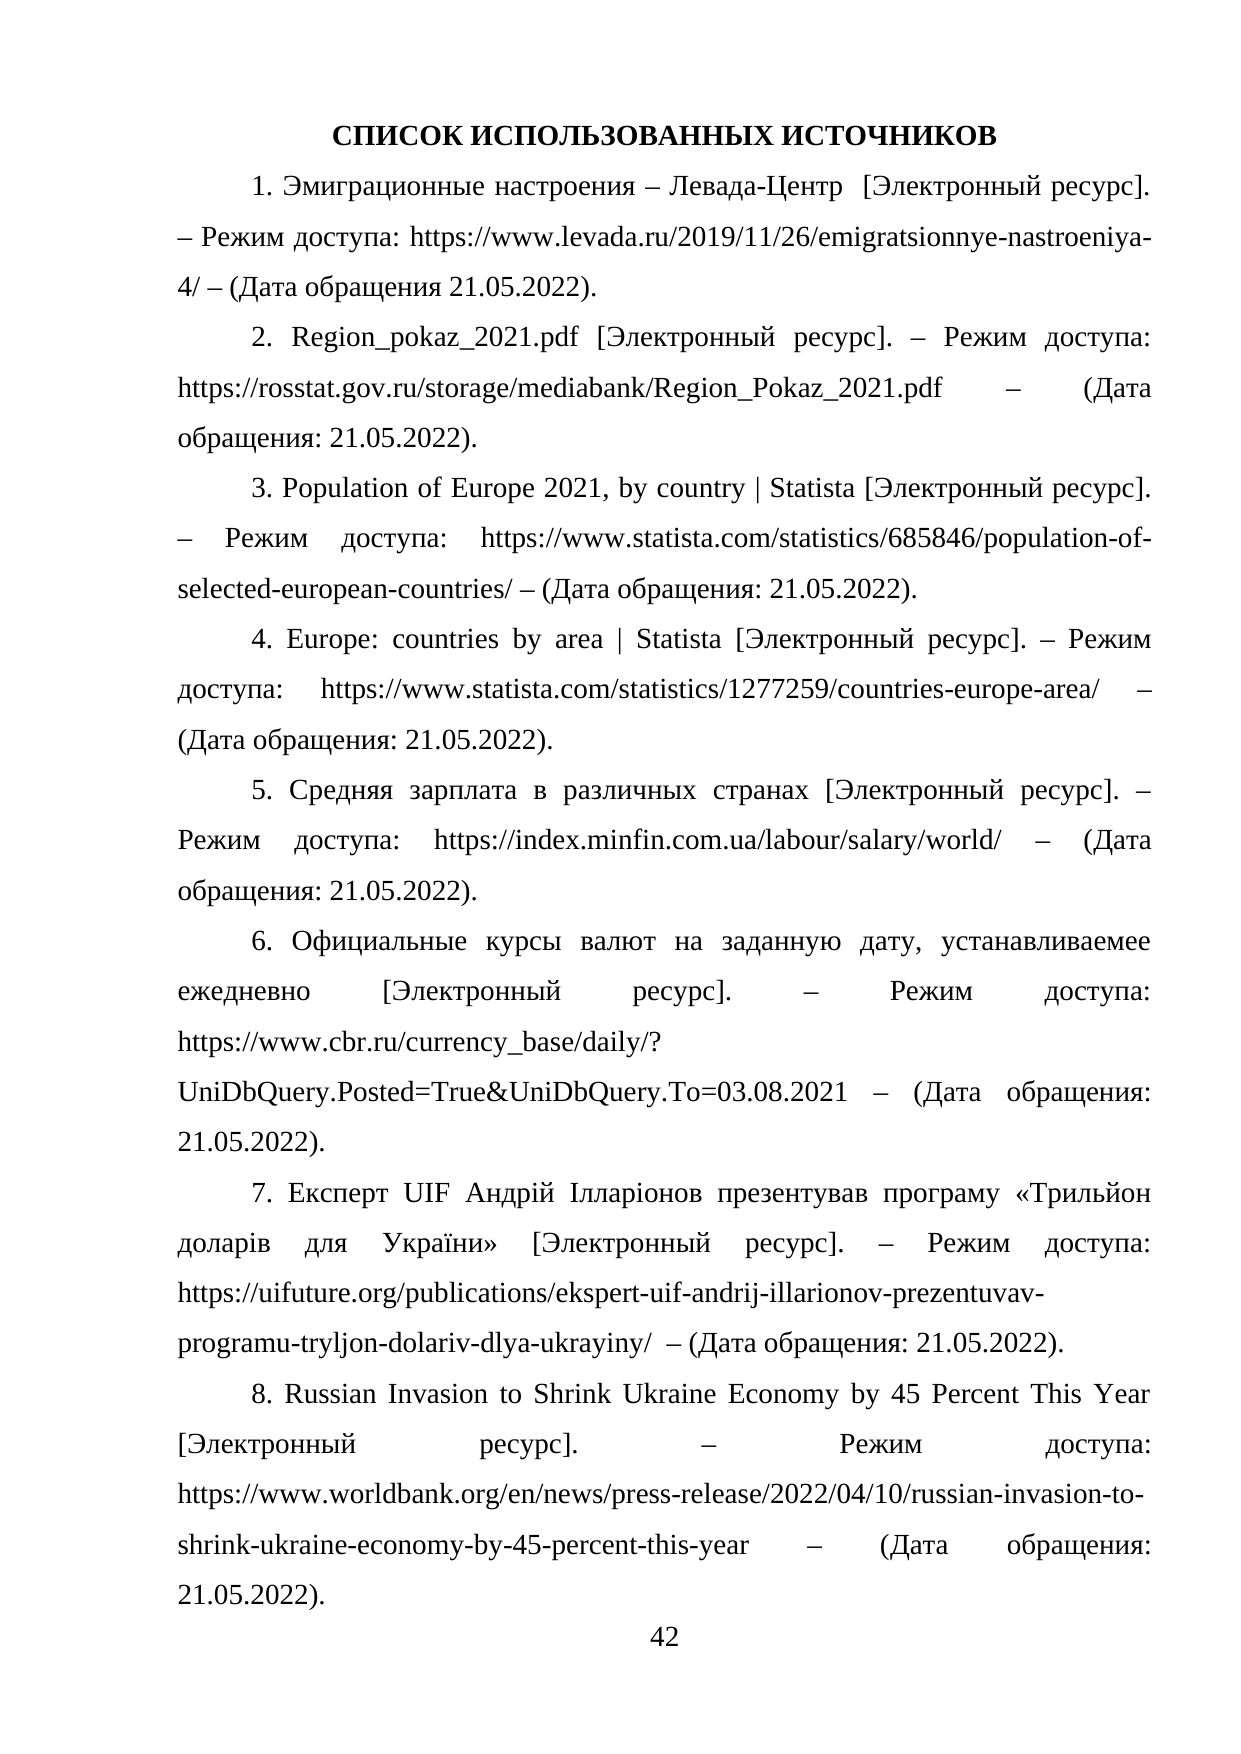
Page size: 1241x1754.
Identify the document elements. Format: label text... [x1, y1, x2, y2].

text 1. Эмиграционные настроения – Левада-Центр [Электронный ресурс]. – Режим доступа: https://www.levada.ru/2019/11/26/emigratsionnye-nastroeniya-4/ – (Дата обращения 21.05.2022). [177, 168, 1152, 303]
text 8. Russian Invasion to Shrink Ukraine Economy by 45 Percent This Year [Электронный ресурс]. – Режим доступа: https://www.worldbank.org/en/news/press-release/2022/04/10/russian-invasion-to-shrink-ukraine-economy-by-45-percent-this-year – (Дата обращения: 21.05.2022). [177, 1376, 1152, 1611]
text 3. Population of Europe 2021, by country | Statista [Электронный ресурс]. – Режим доступа: https://www.statista.com/statistics/685846/population-of-selected-european-countries/ – (Дата обращения: 21.05.2022). [177, 470, 1152, 604]
text 6. Официальные курсы валют на заданную дату, устанавливаемее ежедневно [Электронный ресурс]. – Режим доступа: https://www.cbr.ru/currency_base/daily/?UniDbQuery.Posted=True&UniDbQuery.To=03.08.2021 – (Дата обращения: 21.05.2022). [177, 923, 1152, 1158]
text 5. Средняя зарплата в различных странах [Электронный ресурс]. – Режим доступа: https://index.minfin.com.ua/labour/salary/world/ – (Дата обращения: 21.05.2022). [177, 772, 1152, 906]
text 2. Region_pokaz_2021.pdf [Электронный ресурс]. – Режим доступа: https://rosstat.gov.ru/storage/mediabank/Region_Pokaz_2021.pdf – (Дата обращения: 21.05.2022). [177, 319, 1152, 453]
text 7. Експерт UIF Андрій Ілларіонов презентував програму «Трильйон доларів для України» [Электронный ресурс]. – Режим доступа: https://uifuture.org/publications/ekspert-uif-andrij-illarionov-prezentuvav-programu-tryljon-dolariv-dlya-ukrayiny/ – (Дата обращения: 21.05.2022). [177, 1175, 1152, 1359]
text 4. Europe: countries by area | Statista [Электронный ресурс]. – Режим доступа: https://www.statista.com/statistics/1277259/countries-europe-area/ – (Дата обращения: 21.05.2022). [177, 621, 1152, 755]
text СПИСОК ИСПОЛЬЗОВАННЫХ ИСТОЧНИКОВ [177, 118, 1152, 152]
